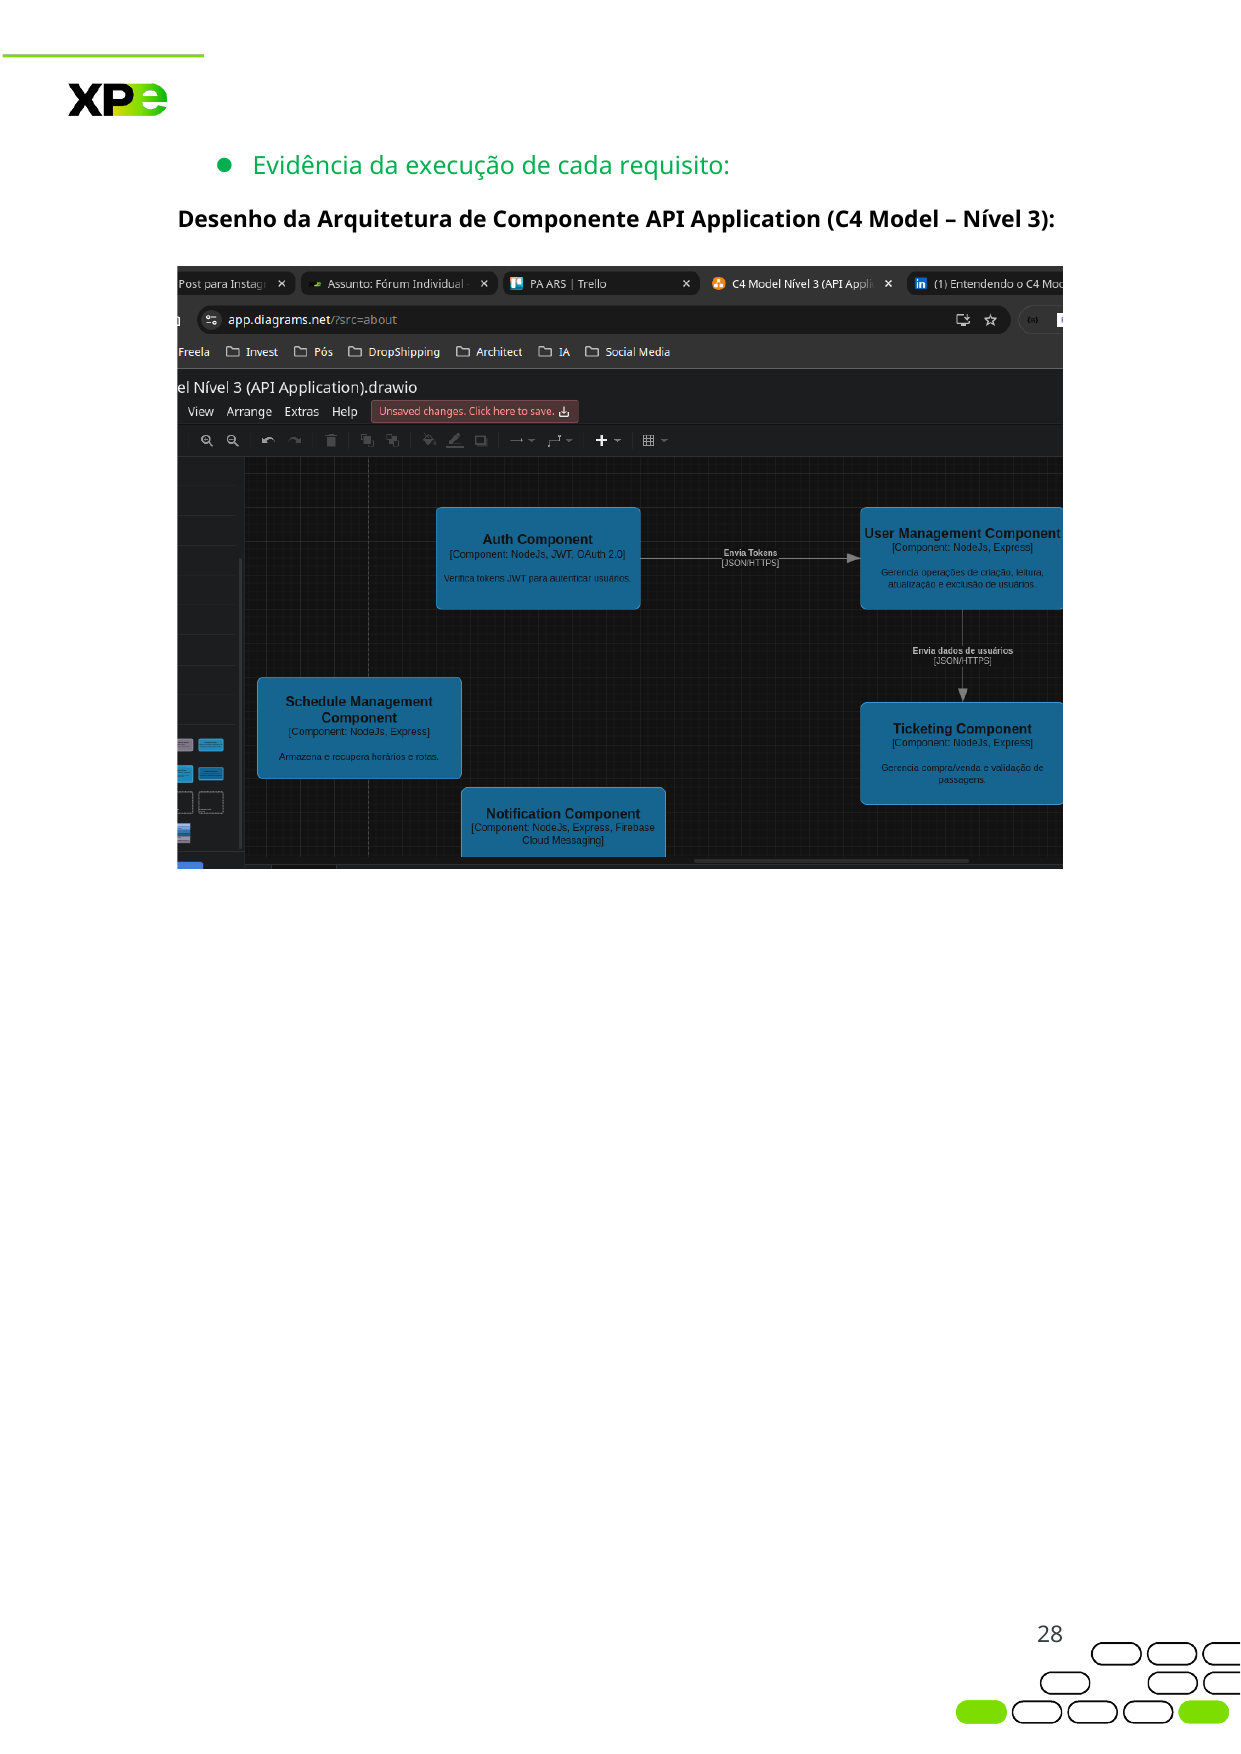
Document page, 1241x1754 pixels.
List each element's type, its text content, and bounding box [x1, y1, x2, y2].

picture [955, 1642, 1241, 1724]
picture [2, 51, 205, 148]
picture [177, 266, 1063, 869]
subtitle Evidência da execução de cada requisito: [215, 148, 1063, 182]
text Desenho da Arquitetura de Componente API Application (C4 Model – Nível 3): [177, 203, 1063, 234]
